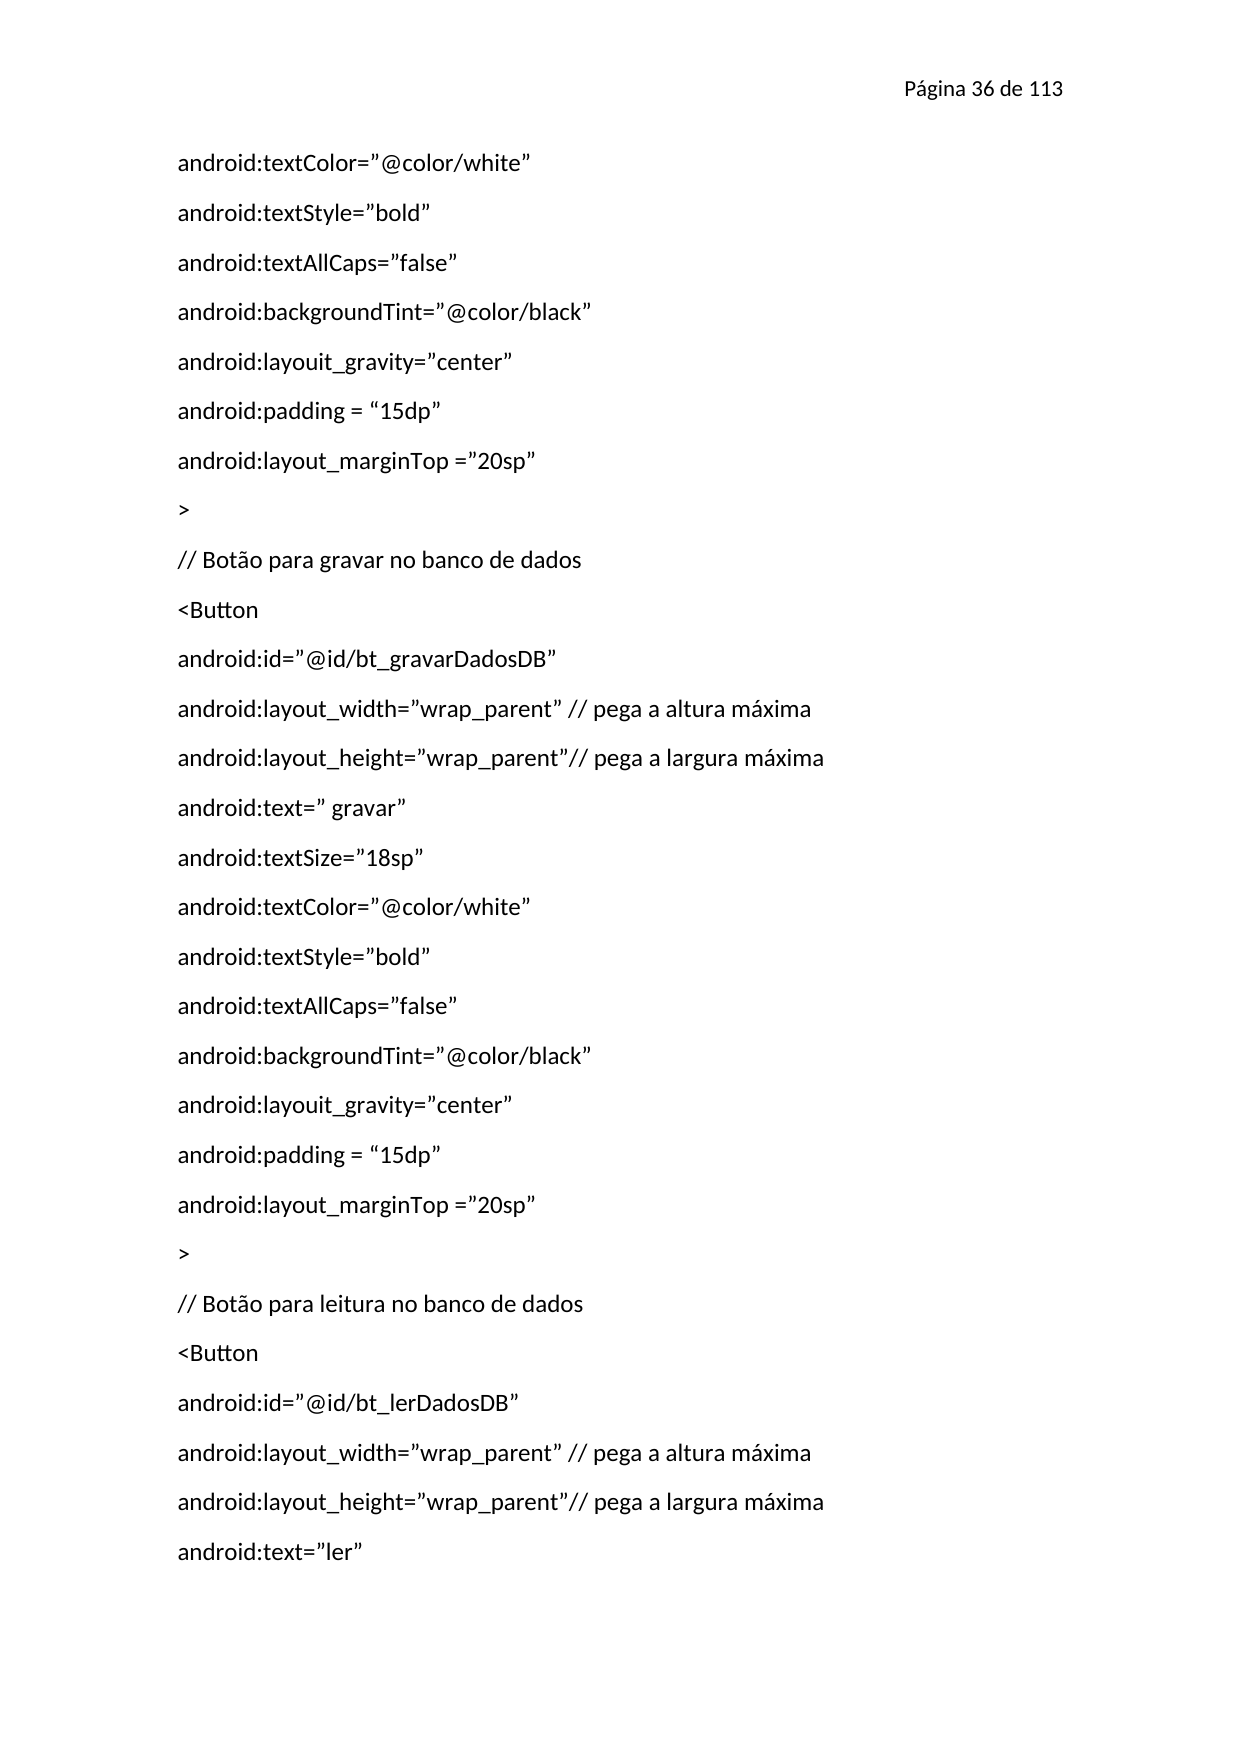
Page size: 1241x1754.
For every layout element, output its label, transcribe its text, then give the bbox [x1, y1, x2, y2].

text android:backgroundTint=”@color/black” [177, 1040, 1063, 1071]
text android:padding = “15dp” [177, 396, 1063, 426]
text android:text=”ler” [177, 1536, 1063, 1566]
text android:layout_width=”wrap_parent” // pega a altura máxima [177, 1437, 1063, 1467]
text android:text=” gravar” [177, 792, 1063, 823]
text android:layouit_gravity=”center” [177, 1090, 1063, 1120]
text <Button [177, 594, 1063, 624]
text android:layouit_gravity=”center” [177, 346, 1063, 376]
text android:layout_width=”wrap_parent” // pega a altura máxima [177, 693, 1063, 723]
text // Botão para leitura no banco de dados [177, 1288, 1063, 1318]
text // Botão para gravar no banco de dados [177, 544, 1063, 575]
text android:backgroundTint=”@color/black” [177, 296, 1063, 327]
text android:id=”@id/bt_lerDadosDB” [177, 1387, 1063, 1418]
text android:textColor=”@color/white” [177, 148, 1063, 178]
text android:textSize=”18sp” [177, 842, 1063, 872]
text > [177, 1238, 1063, 1269]
text android:textStyle=”bold” [177, 197, 1063, 228]
text > [177, 495, 1063, 525]
text android:id=”@id/bt_gravarDadosDB” [177, 643, 1063, 674]
text android:layout_height=”wrap_parent”// pega a largura máxima [177, 743, 1063, 773]
text android:layout_height=”wrap_parent”// pega a largura máxima [177, 1486, 1063, 1517]
text android:layout_marginTop =”20sp” [177, 1189, 1063, 1219]
text android:padding = “15dp” [177, 1139, 1063, 1170]
text android:textStyle=”bold” [177, 941, 1063, 971]
text android:layout_marginTop =”20sp” [177, 445, 1063, 476]
text android:textColor=”@color/white” [177, 891, 1063, 922]
text android:textAllCaps=”false” [177, 247, 1063, 277]
text android:textAllCaps=”false” [177, 991, 1063, 1021]
text <Button [177, 1338, 1063, 1368]
